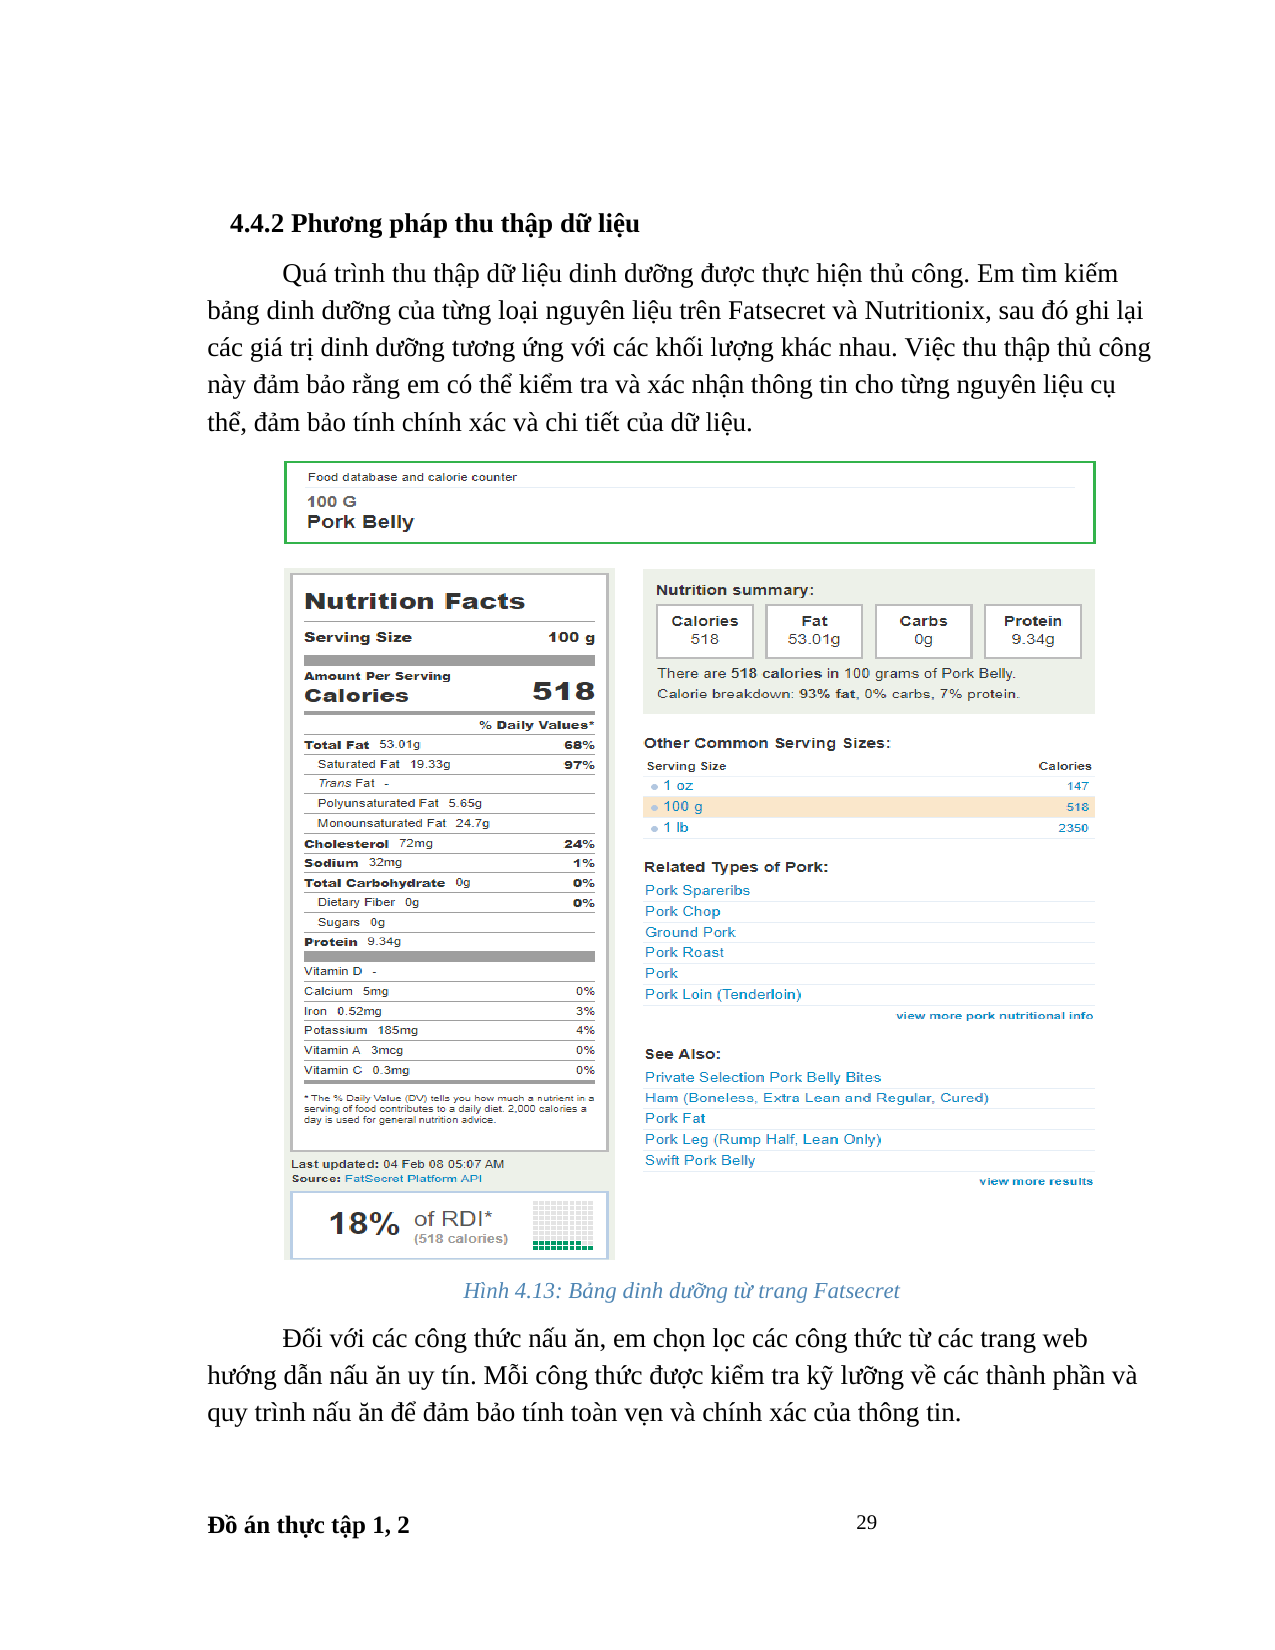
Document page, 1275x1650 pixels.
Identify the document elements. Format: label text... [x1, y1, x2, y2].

text Quá trình thu thập dữ liệu dinh dưỡng được thực hiện thủ công. Em tìm kiếm bảng dinh dưỡng của từng loại nguyên liệu trên Fatsecret và Nutritionix, sau đó ghi lại các giá trị dinh dưỡng tương ứng với các khối lượng khác nhau. Việc thu thập thủ công này đảm bảo rằng em có thể kiểm tra và xác nhận thông tin cho từng nguyên liệu cụ thể, đảm bảo tính chính xác và chi tiết của dữ liệu. [207, 257, 1156, 437]
text Hình 4.13: Bảng dinh dưỡng từ trang Fatsecret [207, 1278, 1156, 1304]
text 4.4.2 Phương pháp thu thập dữ liệu [230, 207, 1156, 238]
text Đối với các công thức nấu ăn, em chọn lọc các công thức từ các trang web hướng dẫn nấu ăn uy tín. Mỗi công thức được kiểm tra kỹ lưỡng về các thành phần và quy trình nấu ăn để đảm bảo tính toàn vẹn và chính xác của thông tin. [207, 1322, 1156, 1427]
picture [282, 455, 1104, 1260]
